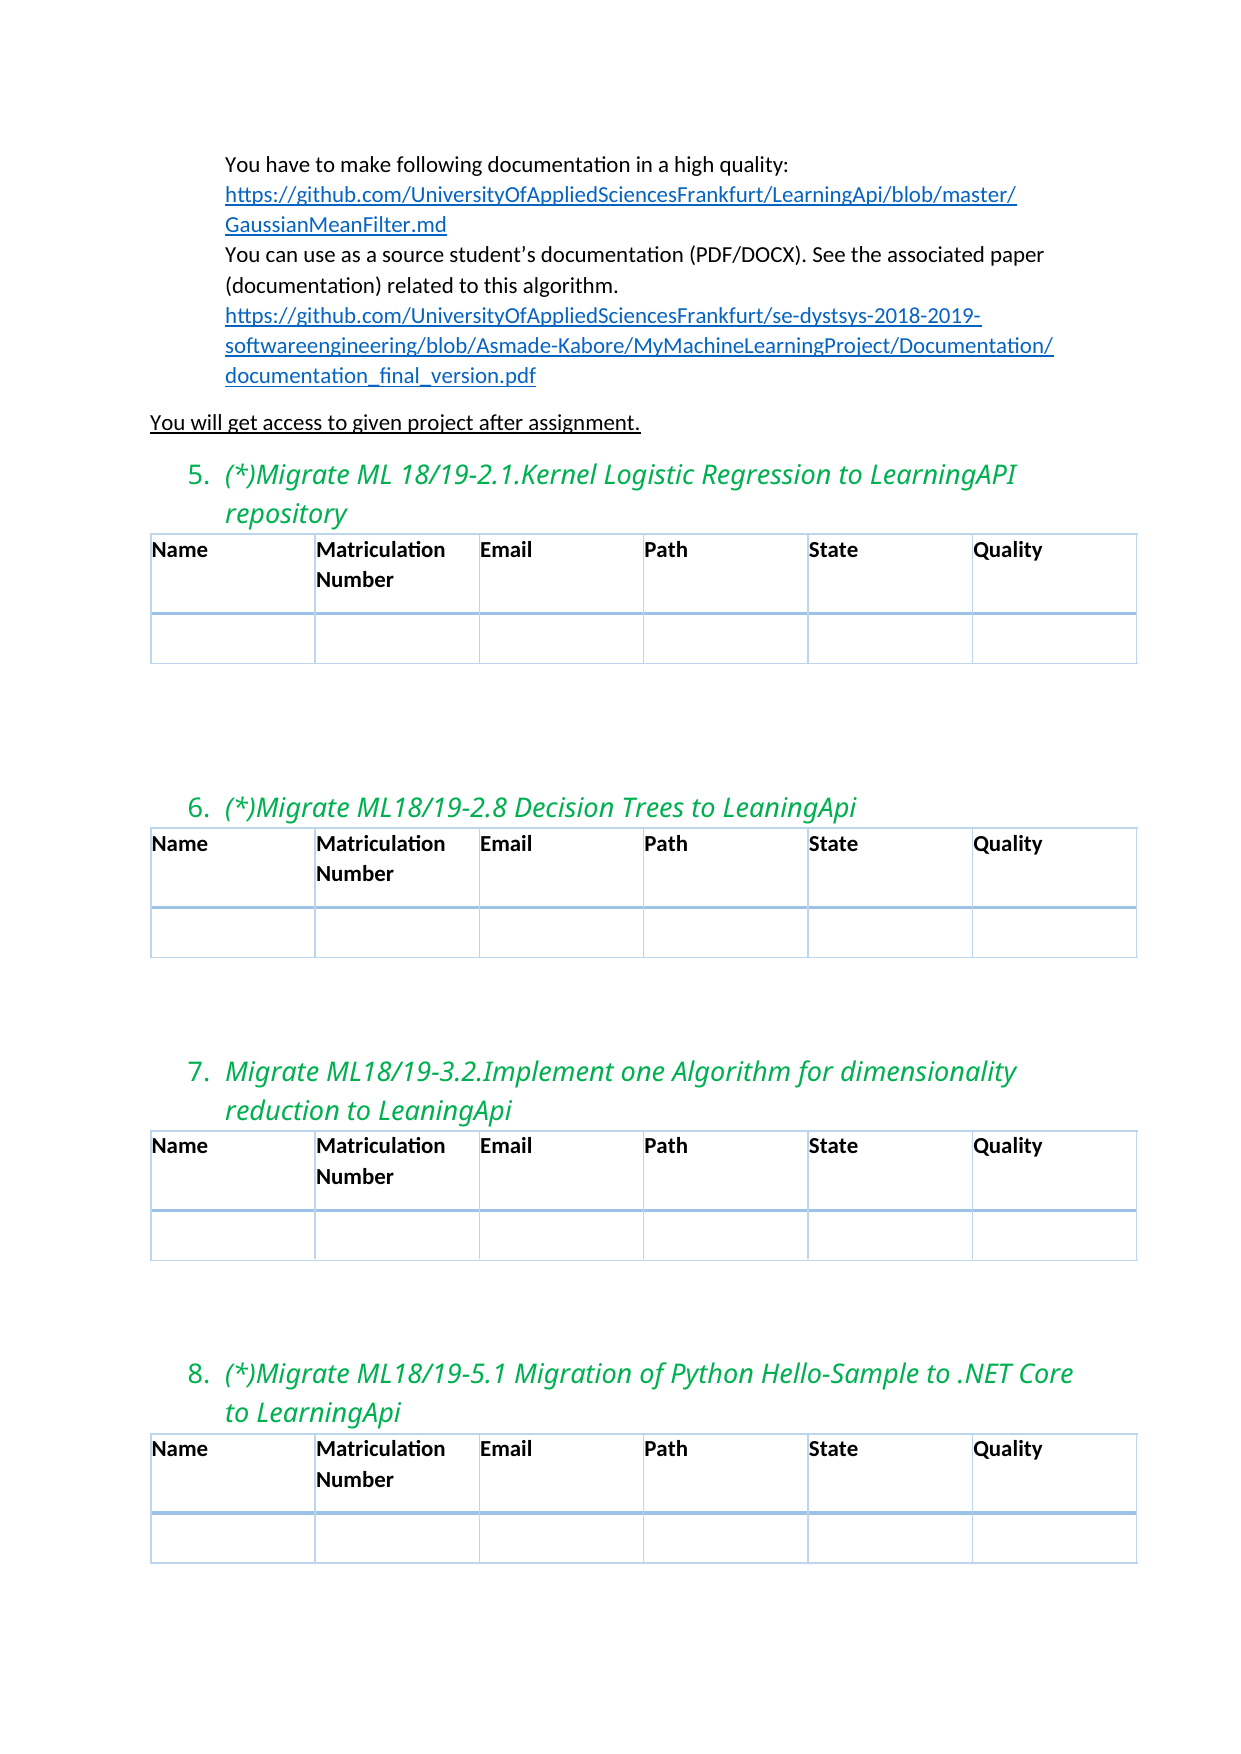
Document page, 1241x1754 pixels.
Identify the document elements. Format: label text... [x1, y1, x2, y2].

table_header Path [644, 1132, 807, 1209]
table_cell [644, 1212, 807, 1259]
table_cell [152, 1212, 314, 1259]
table_header Name [152, 829, 314, 906]
table_cell [809, 615, 972, 663]
table_header Email [480, 535, 643, 612]
table_header State [809, 1435, 972, 1511]
table_header Name [152, 535, 314, 612]
text (*)Migrate ML18/19-5.1 Migration of Python Hello-Sample to .NET Core to LearningApi [187, 1355, 1090, 1431]
table_cell [480, 615, 643, 663]
table_header Quality [973, 1435, 1136, 1511]
text (*)Migrate ML 18/19-2.1.Kernel Logistic Regression to LearningAPI repository [187, 455, 1090, 531]
table_cell [973, 1515, 1136, 1562]
table_cell [152, 615, 314, 663]
table_header Quality [973, 1132, 1136, 1209]
table_cell [316, 615, 479, 663]
table_cell [316, 1212, 479, 1259]
table_header Path [644, 535, 807, 612]
table_header Quality [973, 535, 1136, 612]
table_cell [480, 1212, 643, 1259]
table_header State [809, 829, 972, 906]
table_cell [973, 615, 1136, 663]
table_cell [644, 1515, 807, 1562]
table_header State [809, 535, 972, 612]
table_cell [152, 909, 314, 957]
table_header Path [644, 829, 807, 906]
text Migrate ML18/19-3.2.Implement one Algorithm for dimensionality reduction to LeaningApi [187, 1052, 1090, 1128]
table_cell [152, 1515, 314, 1562]
table_header Email [480, 1435, 643, 1511]
table_cell [316, 909, 479, 957]
table_cell [809, 1515, 972, 1562]
table_header State [809, 1132, 972, 1209]
table_cell [809, 1212, 972, 1259]
table_cell [973, 1212, 1136, 1259]
table_cell [644, 909, 807, 957]
table_header Email [480, 829, 643, 906]
table_header Name [152, 1132, 314, 1209]
table_cell [316, 1515, 479, 1562]
text (*)Migrate ML18/19-2.8 Decision Trees to LeaningApi [187, 788, 1090, 825]
table_cell [644, 615, 807, 663]
table_header Matriculation Number [316, 1132, 479, 1209]
text You will get access to given project after assignment. [150, 408, 1090, 436]
table_header Name [152, 1435, 314, 1511]
table_header Email [480, 1132, 643, 1209]
table_header Quality [973, 829, 1136, 906]
table_cell [809, 909, 972, 957]
table_header Path [644, 1435, 807, 1511]
table_header Matriculation Number [316, 1435, 479, 1511]
table_cell [480, 909, 643, 957]
table_cell [480, 1515, 643, 1562]
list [187, 150, 1090, 389]
table_cell [973, 909, 1136, 957]
table_header Matriculation Number [316, 535, 479, 612]
table_header Matriculation Number [316, 829, 479, 906]
